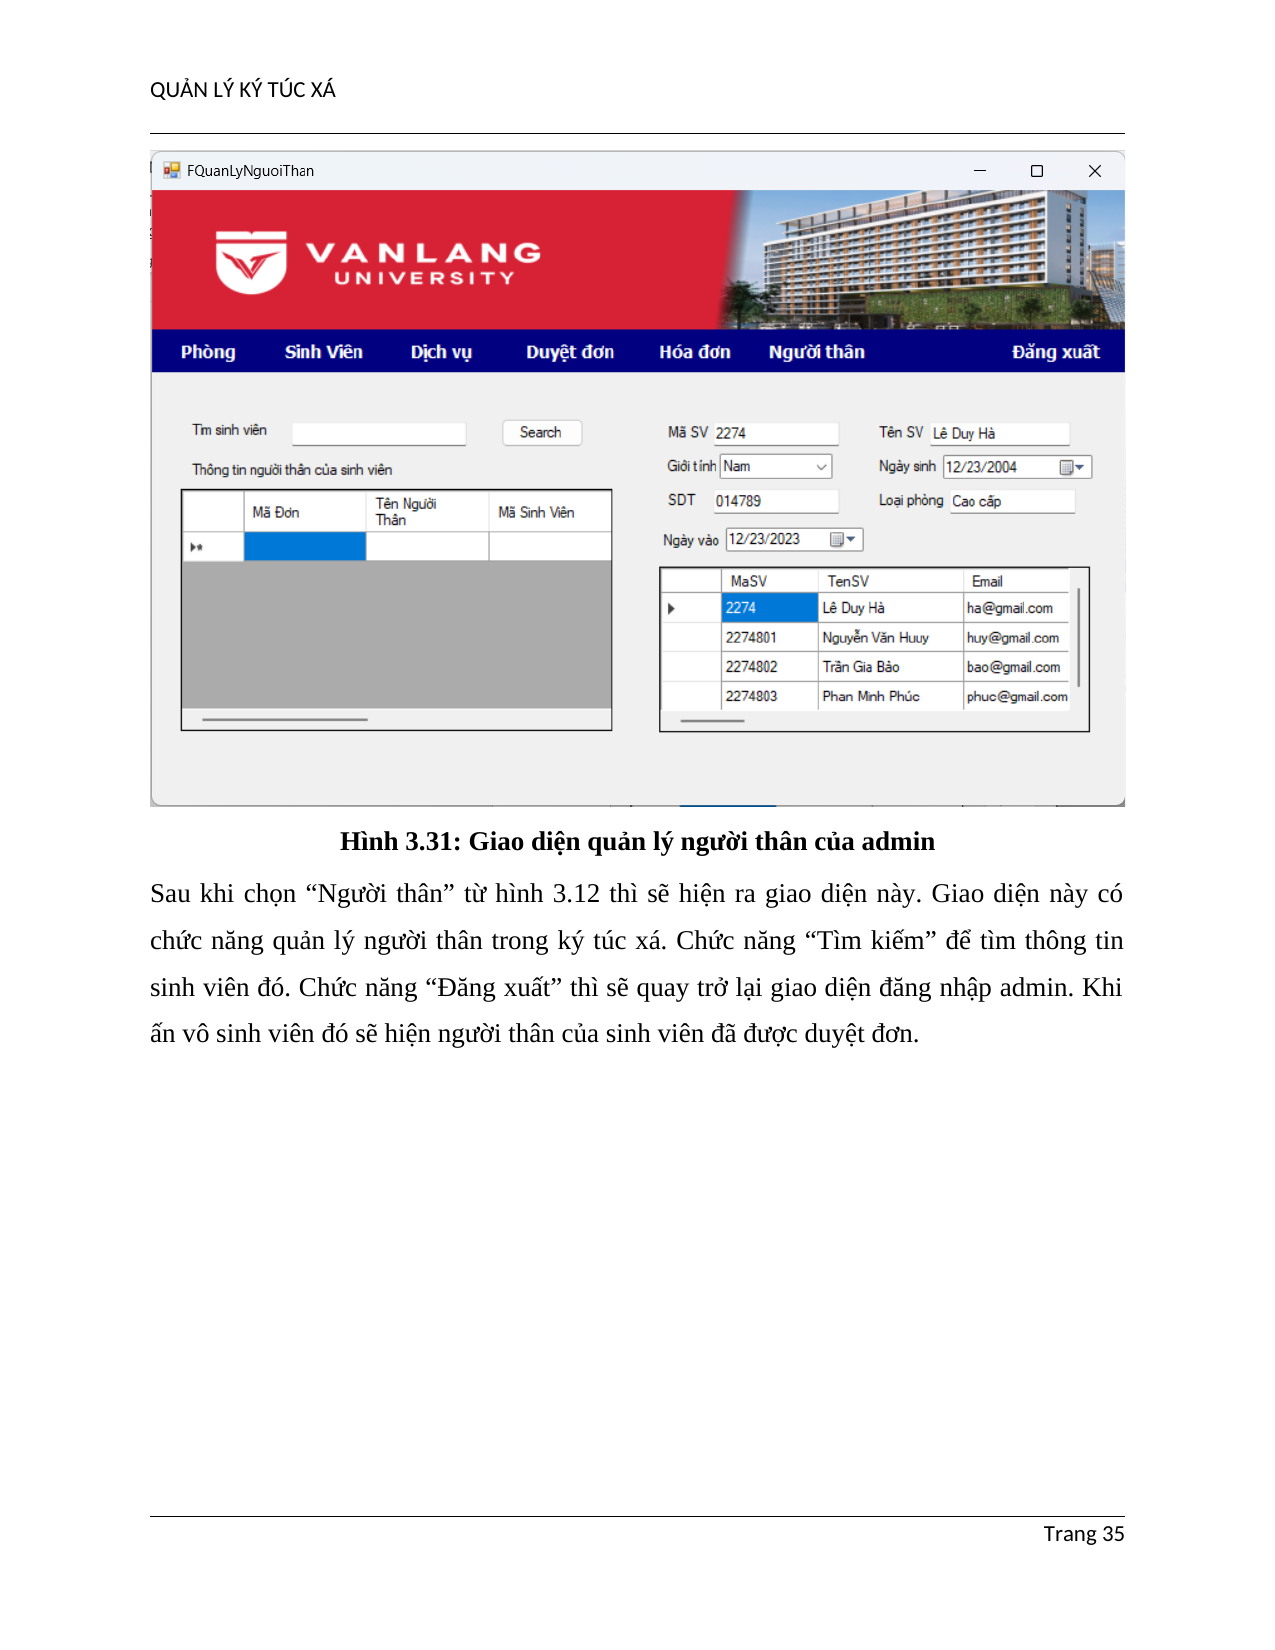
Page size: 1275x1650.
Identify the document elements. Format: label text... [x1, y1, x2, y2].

picture [150, 150, 1125, 807]
text Sau khi chọn “Người thân” từ hình 3.12 thì sẽ hiện ra giao diện này. Giao diện này có chức năng quản lý người thân trong ký túc xá. Chức năng “Tìm kiếm” để tìm thông tin sinh viên đó. Chức năng “Đăng xuất” thì sẽ quay trở lại giao diện đăng nhập admin. Khi ấn vô sinh viên đó sẽ hiện người thân của sinh viên đã được duyệt đơn. [150, 877, 1125, 1048]
